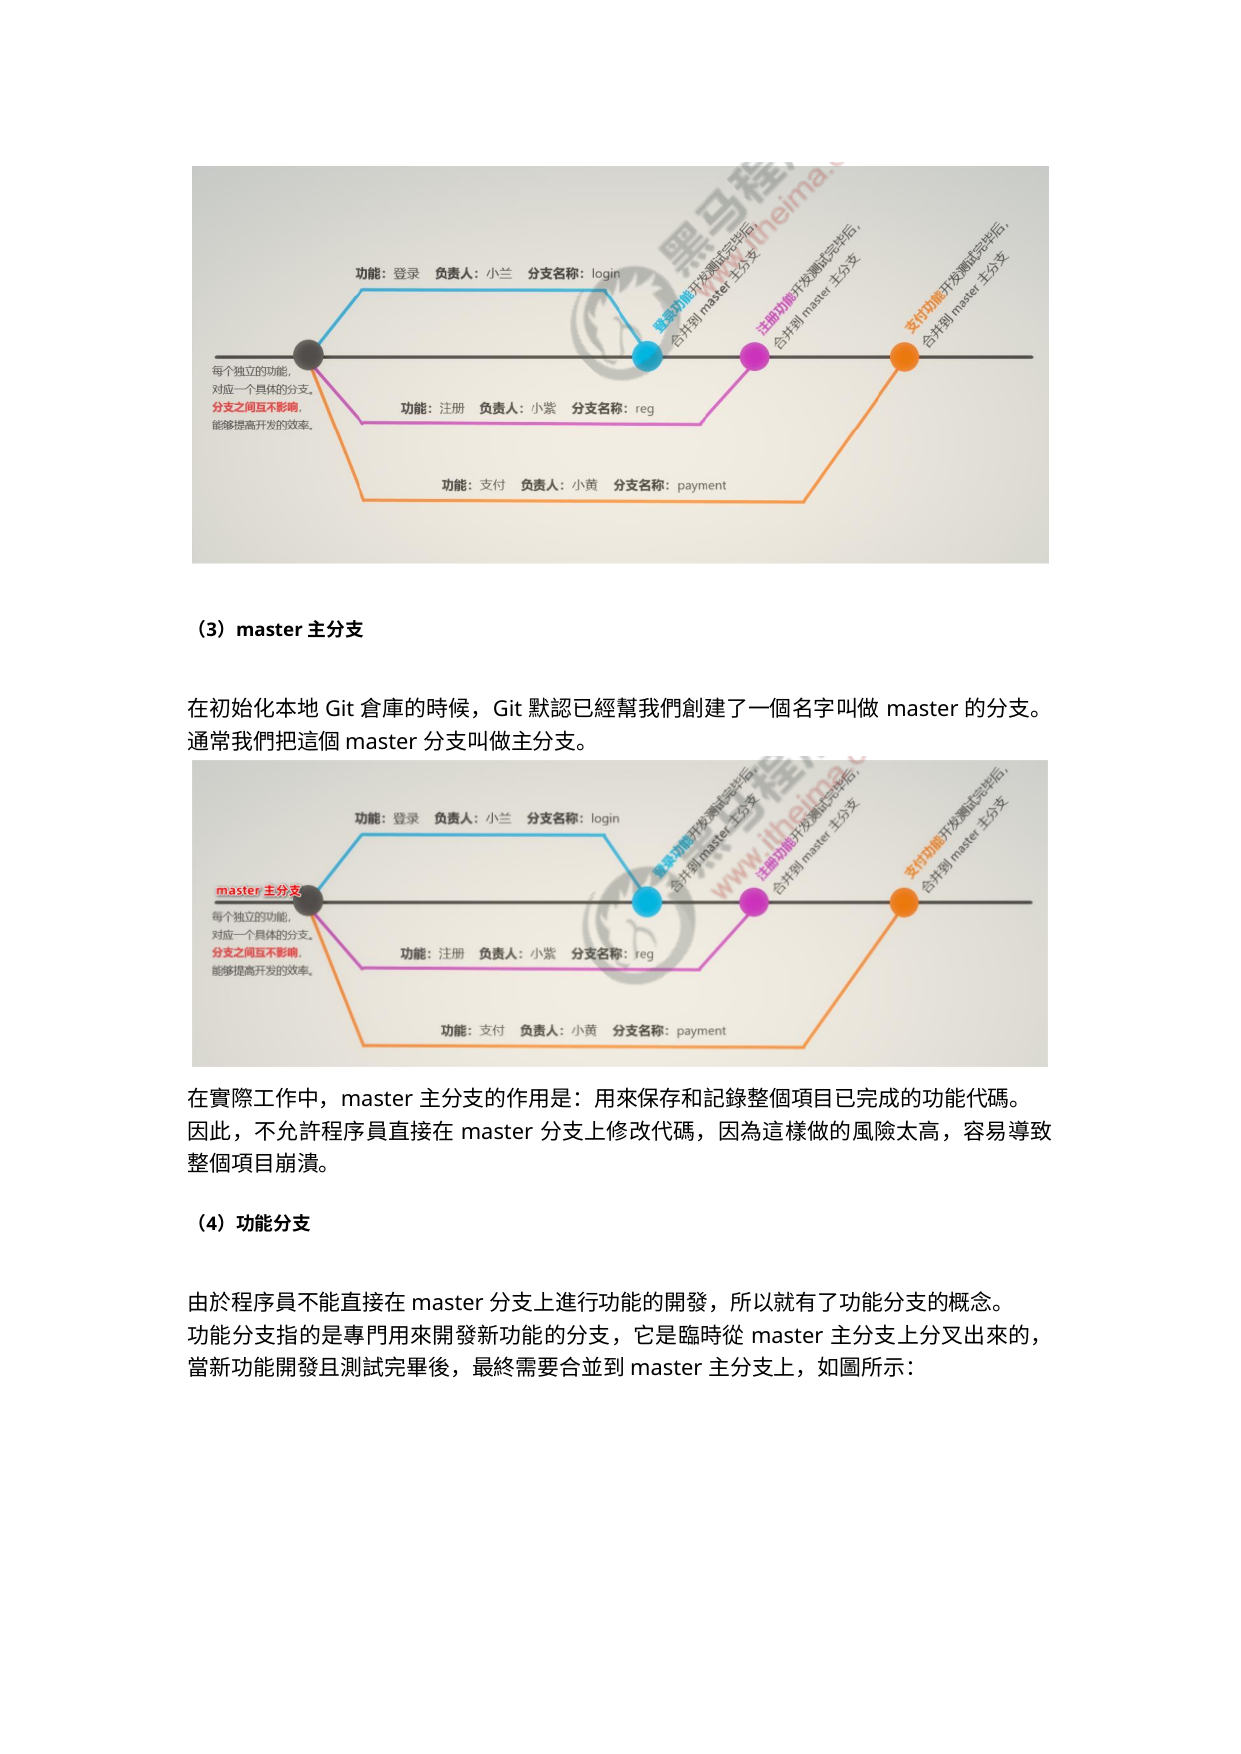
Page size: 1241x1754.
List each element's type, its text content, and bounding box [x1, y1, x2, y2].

text 功能分支指的是專門用來開發新功能的分支，它是臨時從 master 主分支上分叉出來的，當新功能開發且測試完畢後，最終需要合並到 master 主分支上，如圖所示： [187, 1317, 1053, 1382]
text 在初始化本地 Git 倉庫的時候，Git 默認已經幫我們創建了一個名字叫做 master 的分支。通常我們把這個master 分支叫做主分支。 [187, 691, 1053, 756]
text 因此，不允許程序員直接在 master 分支上修改代碼，因為這樣做的風險太高，容易導致整個項目崩潰。 [187, 1113, 1053, 1178]
subtitle （4）功能分支 [187, 1206, 1053, 1238]
text 在實際工作中，master 主分支的作用是：用來保存和記錄整個項目已完成的功能代碼。 [187, 1081, 1053, 1113]
picture [187, 162, 1052, 564]
subtitle （3）master 主分支 [187, 612, 1053, 644]
text 由於程序員不能直接在 master 分支上進行功能的開發，所以就有了功能分支的概念。 [187, 1285, 1053, 1317]
picture [187, 756, 1053, 1071]
